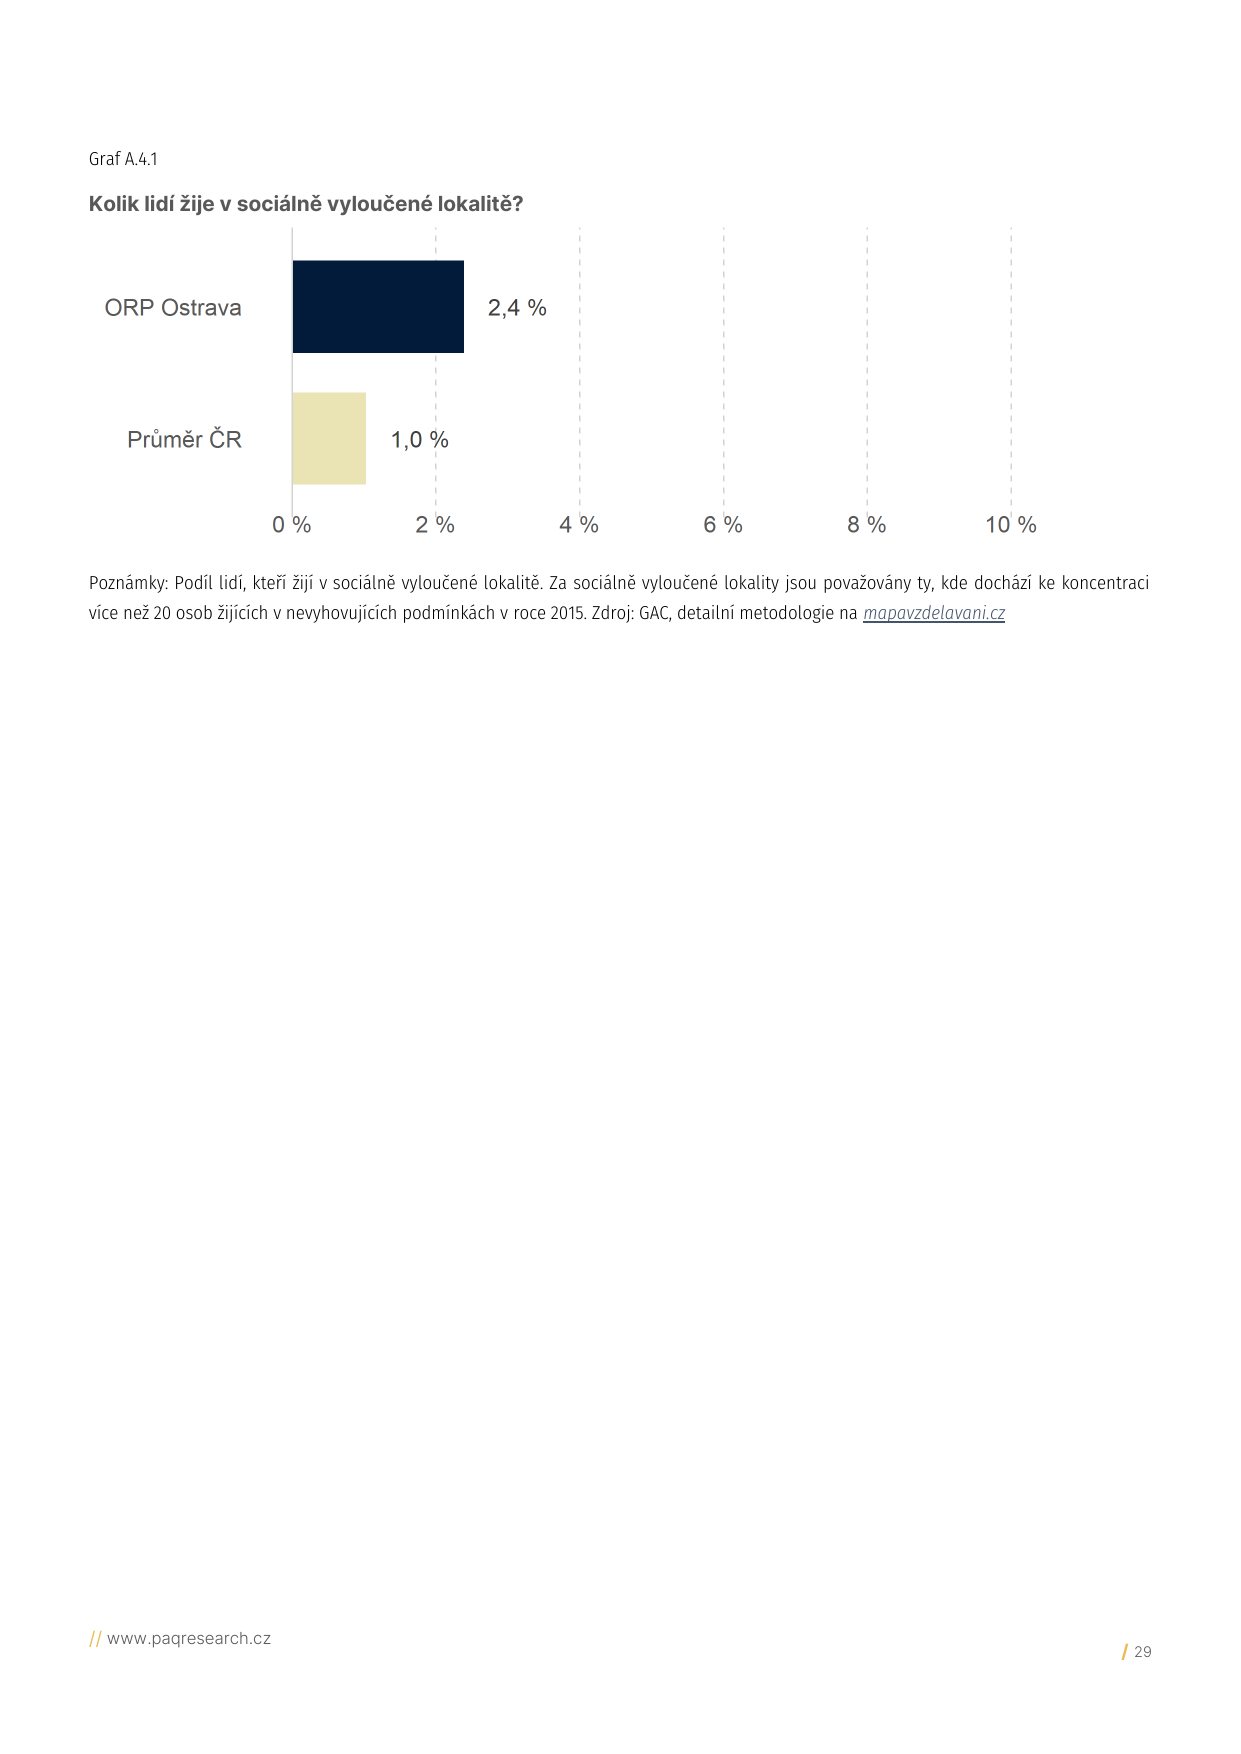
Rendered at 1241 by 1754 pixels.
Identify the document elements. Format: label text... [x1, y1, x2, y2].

text Graf A.4.1 [89, 148, 1152, 170]
picture [88, 216, 1139, 548]
text Kolik lidí žije v sociálně vyloučené lokalitě? [89, 186, 1152, 216]
text Poznámky: Podíl lidí, kteří žijí v sociálně vyloučené lokalitě. Za sociálně vyloučené lokality jsou považovány ty, kde dochází ke koncentraci více než 20 osob žijících v nevyhovujících podmínkách v roce 2015. Zdroj: GAC, detailní metodologie na mapavzdelavani.cz [89, 564, 1152, 625]
